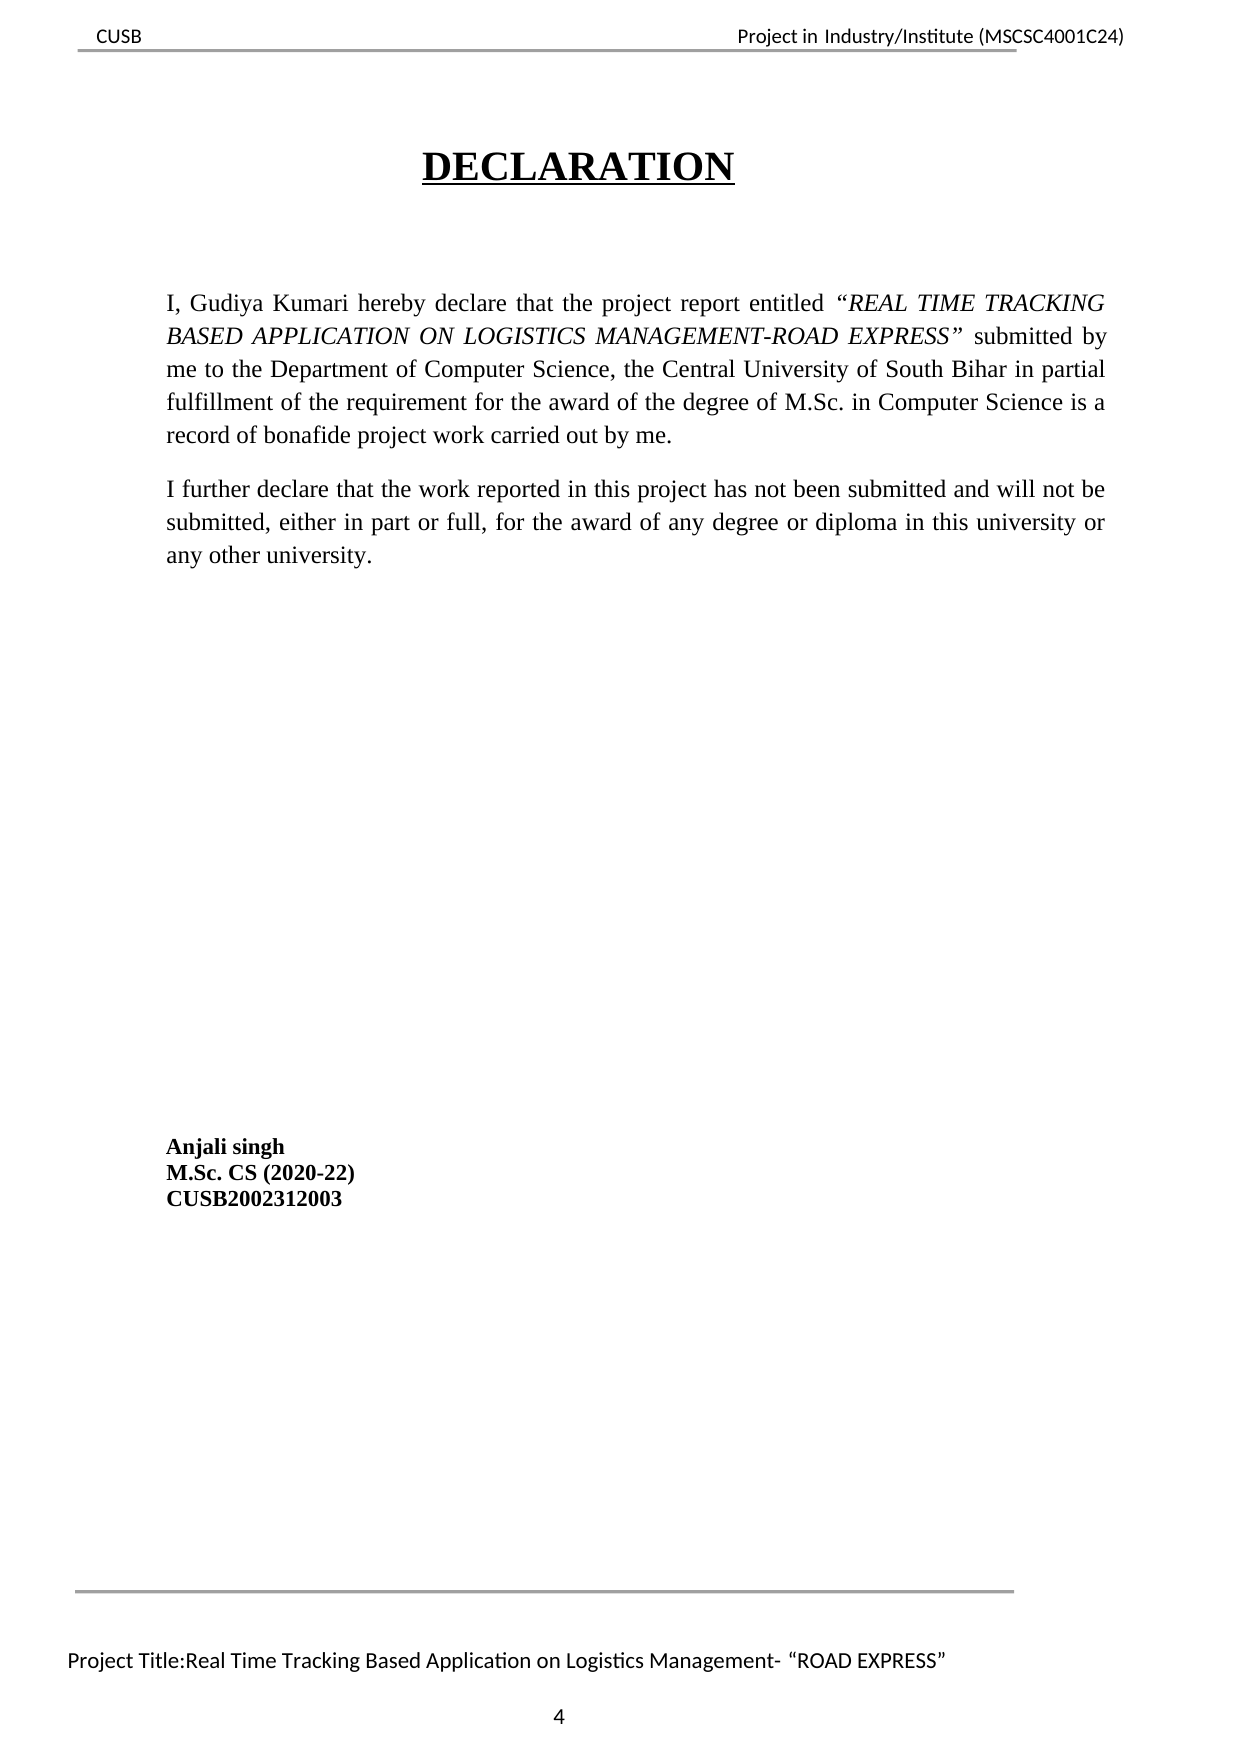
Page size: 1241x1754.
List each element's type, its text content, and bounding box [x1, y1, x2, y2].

subtitle DECLARATION [422, 142, 1061, 189]
text Anjali singh [122, 1133, 1061, 1159]
text M.Sc. CS (2020-22) [166, 1159, 1061, 1185]
text I further declare that the work reported in this project has not been submitted and will not be submitted, either in part or full, for the award of any degree or diploma in this university or any other university. [166, 474, 1107, 569]
text CUSB2002312003 [166, 1185, 1061, 1212]
text I, Gudiya Kumari hereby declare that the project report entitled “REAL TIME TRACKING BASED APPLICATION ON LOGISTICS MANAGEMENT-ROAD EXPRESS” submitted by me to the Department of Computer Science, the Central University of South Bihar in partial fulfillment of the requirement for the award of the degree of M.Sc. in Computer Science is a record of bonafide project work carried out by me. [166, 288, 1107, 449]
